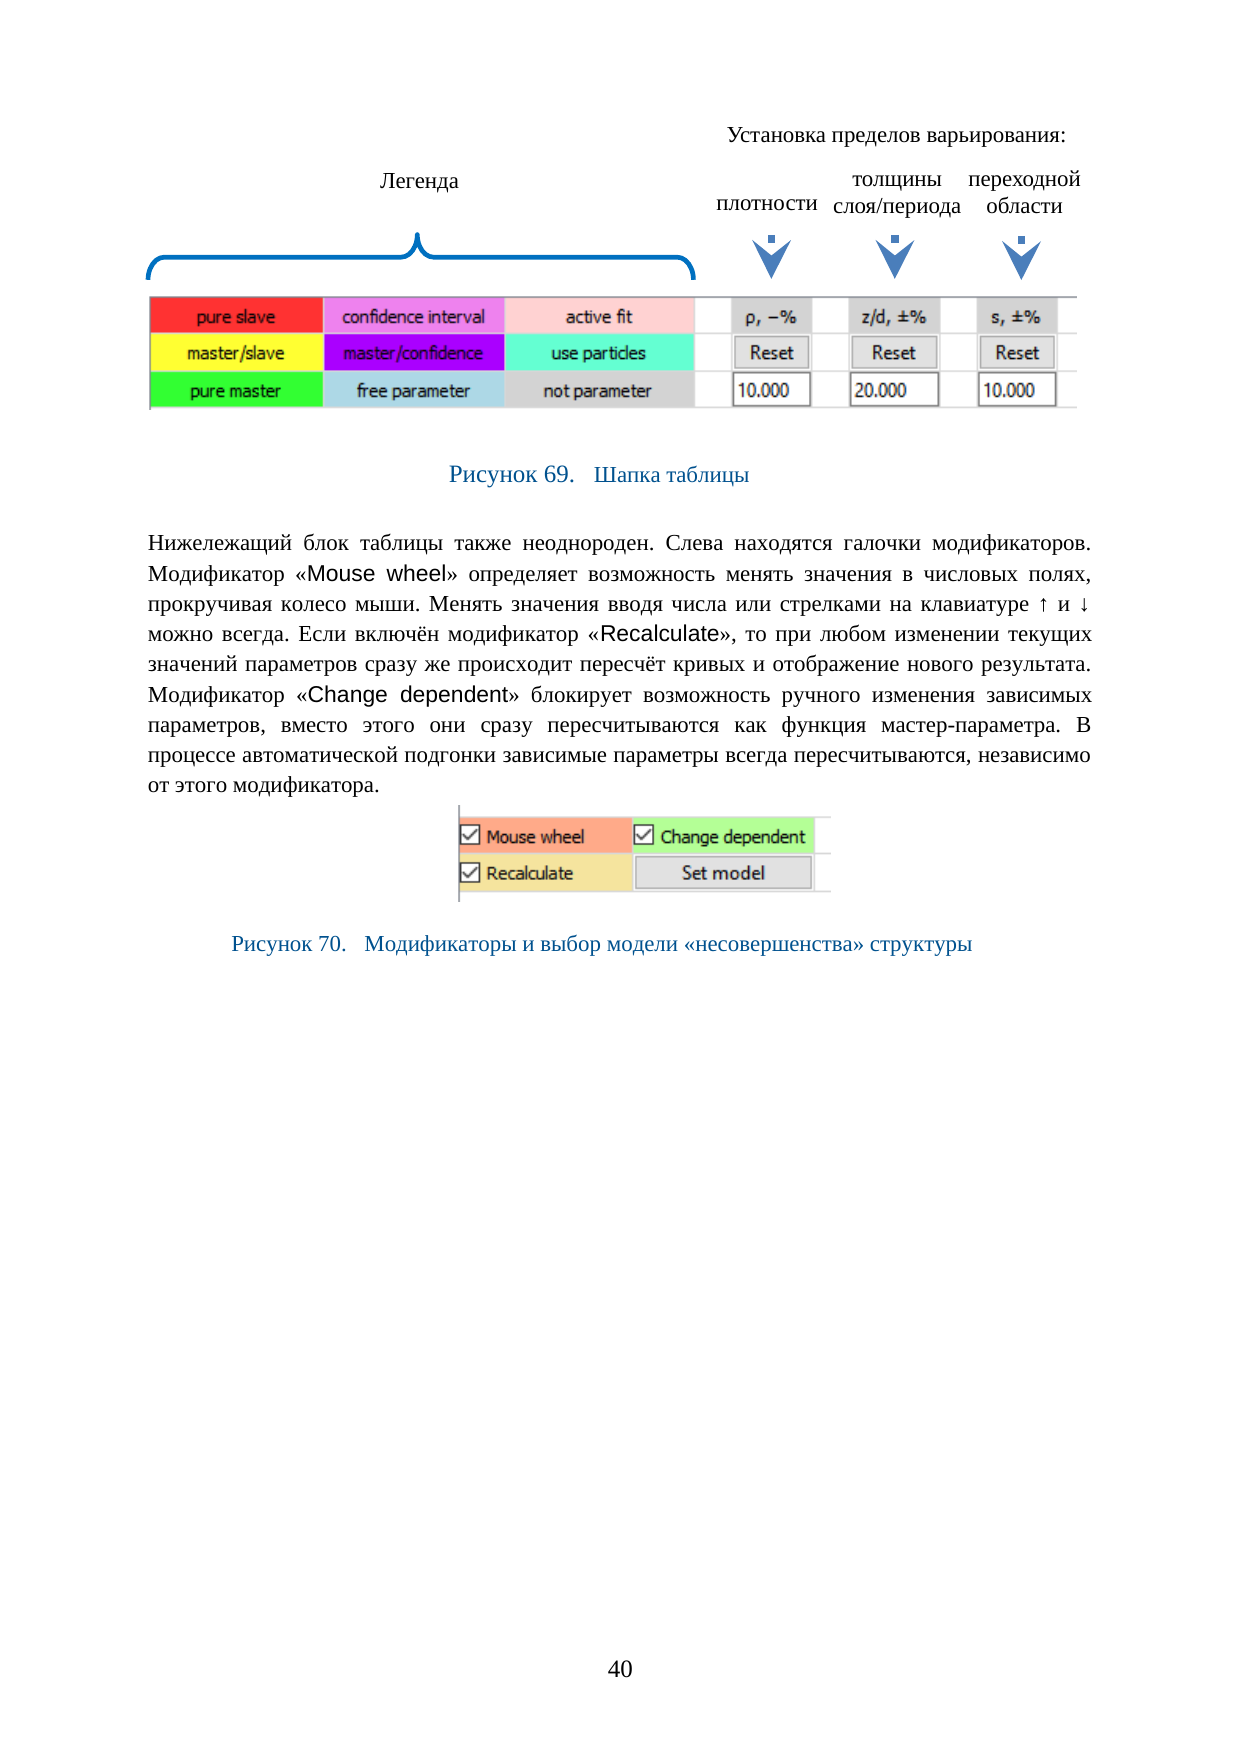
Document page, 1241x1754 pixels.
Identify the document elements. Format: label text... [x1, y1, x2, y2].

picture [148, 295, 1077, 410]
list Модификаторы и выбор модели «несовершенства» структуры [178, 839, 1093, 956]
text Нижележащий блок таблицы также неоднороден. Слева находятся галочки модификаторов. Модификатор «Mouse wheel» определяет возможность менять значения в числовых полях, прокручивая колесо мыши. Менять значения вводя числа или стрелками на клавиатуре ↑ и ↓ можно всегда. Если включён модификатор «Recalculate», то при любом изменении текущих значений параметров сразу же происходит пересчёт кривых и отображение нового результата. Модификатор «Change dependent» блокирует возможность ручного изменения зависимых параметров, вместо этого они сразу пересчитываются как функция мастер-параметра. В процессе автоматической подгонки зависимые параметры всегда пересчитываются, независимо от этого модификатора. [148, 529, 1093, 798]
picture [457, 805, 831, 902]
